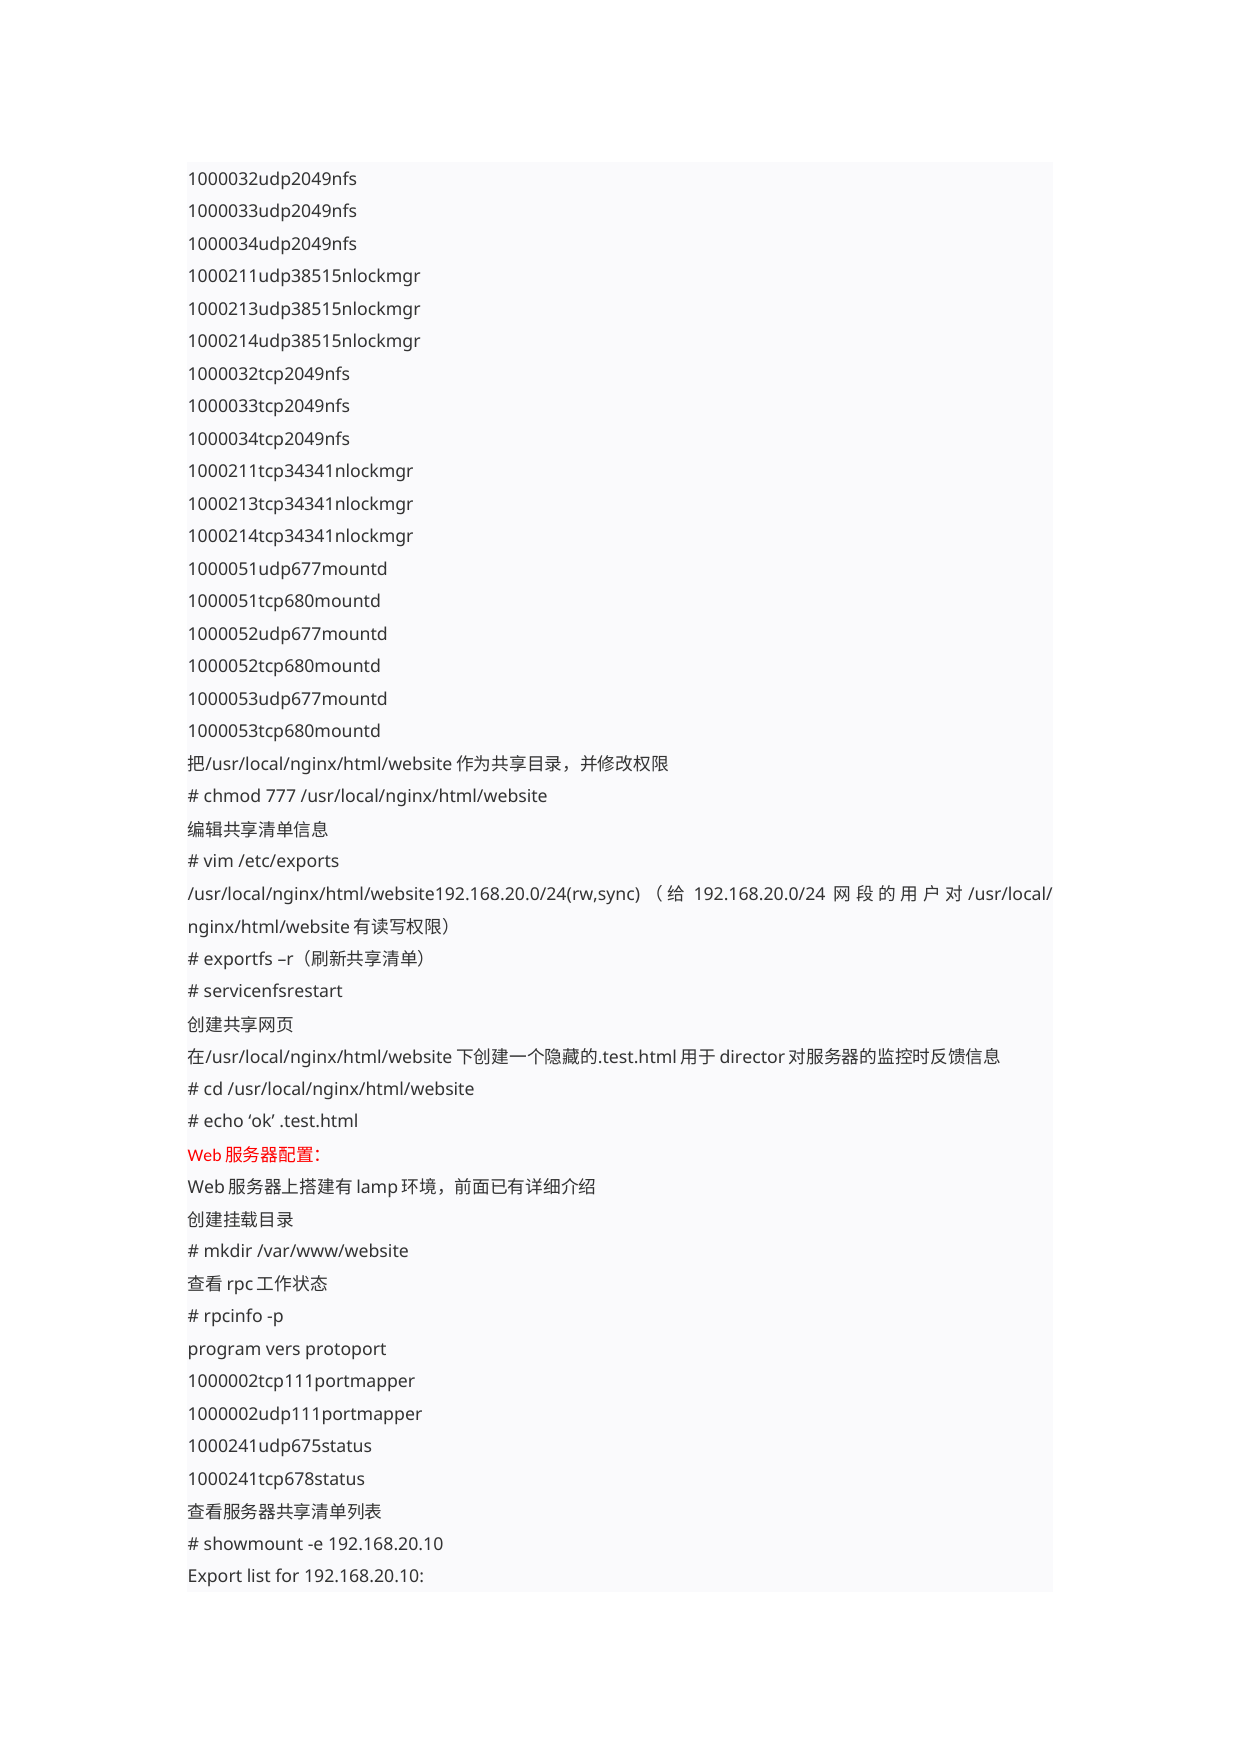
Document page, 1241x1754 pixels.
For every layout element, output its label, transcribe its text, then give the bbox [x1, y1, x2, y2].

text program vers protoport [187, 1332, 1053, 1364]
text 1000241tcp678status [187, 1462, 1053, 1494]
text # vim /etc/exports [187, 844, 1053, 877]
text # rpcinfo -p [187, 1299, 1053, 1332]
text Export list for 192.168.20.10: [187, 1559, 1053, 1592]
text # chmod 777 /usr/local/nginx/html/website [187, 779, 1053, 812]
text 把/usr/local/nginx/html/website作为共享目录，并修改权限 [187, 747, 1053, 779]
text 1000214tcp34341nlockmgr [187, 519, 1053, 552]
text 1000002udp111portmapper [187, 1397, 1053, 1429]
text 1000053udp677mountd [187, 682, 1053, 714]
text 1000213udp38515nlockmgr [187, 292, 1053, 324]
text 1000051tcp680mountd [187, 584, 1053, 617]
text 1000211tcp34341nlockmgr [187, 454, 1053, 487]
text 1000241udp675status [187, 1429, 1053, 1462]
text 1000211udp38515nlockmgr [187, 259, 1053, 292]
text # exportfs –r（刷新共享清单） [187, 942, 1053, 974]
text # mkdir /var/www/website [187, 1234, 1053, 1267]
text # echo ‘ok’ .test.html [187, 1104, 1053, 1137]
text 1000033udp2049nfs [187, 194, 1053, 227]
text 查看服务器共享清单列表 [187, 1494, 1053, 1527]
text 1000052tcp680mountd [187, 649, 1053, 682]
text 在/usr/local/nginx/html/website下创建一个隐藏的.test.html用于director对服务器的监控时反馈信息 [187, 1039, 1053, 1072]
text 1000002tcp111portmapper [187, 1364, 1053, 1397]
text /usr/local/nginx/html/website192.168.20.0/24(rw,sync)（给192.168.20.0/24网段的用户对/usr/local/nginx/html/website有读写权限） [187, 877, 1053, 942]
text # showmount -e 192.168.20.10 [187, 1527, 1053, 1559]
text 1000034tcp2049nfs [187, 422, 1053, 454]
text 1000033tcp2049nfs [187, 389, 1053, 422]
text 创建挂载目录 [187, 1202, 1053, 1234]
text 1000213tcp34341nlockmgr [187, 487, 1053, 519]
text 1000034udp2049nfs [187, 227, 1053, 259]
text 1000214udp38515nlockmgr [187, 324, 1053, 357]
text 1000053tcp680mountd [187, 714, 1053, 747]
text # cd /usr/local/nginx/html/website [187, 1072, 1053, 1104]
text 创建共享网页 [187, 1007, 1053, 1039]
text 1000052udp677mountd [187, 617, 1053, 649]
text 1000051udp677mountd [187, 552, 1053, 584]
text 编辑共享清单信息 [187, 812, 1053, 844]
text 1000032tcp2049nfs [187, 357, 1053, 389]
text Web服务器配置： [187, 1137, 1053, 1169]
text 查看rpc工作状态 [187, 1267, 1053, 1299]
text Web服务器上搭建有lamp环境，前面已有详细介绍 [187, 1169, 1053, 1202]
text # servicenfsrestart [187, 974, 1053, 1007]
text 1000032udp2049nfs [187, 162, 1053, 194]
